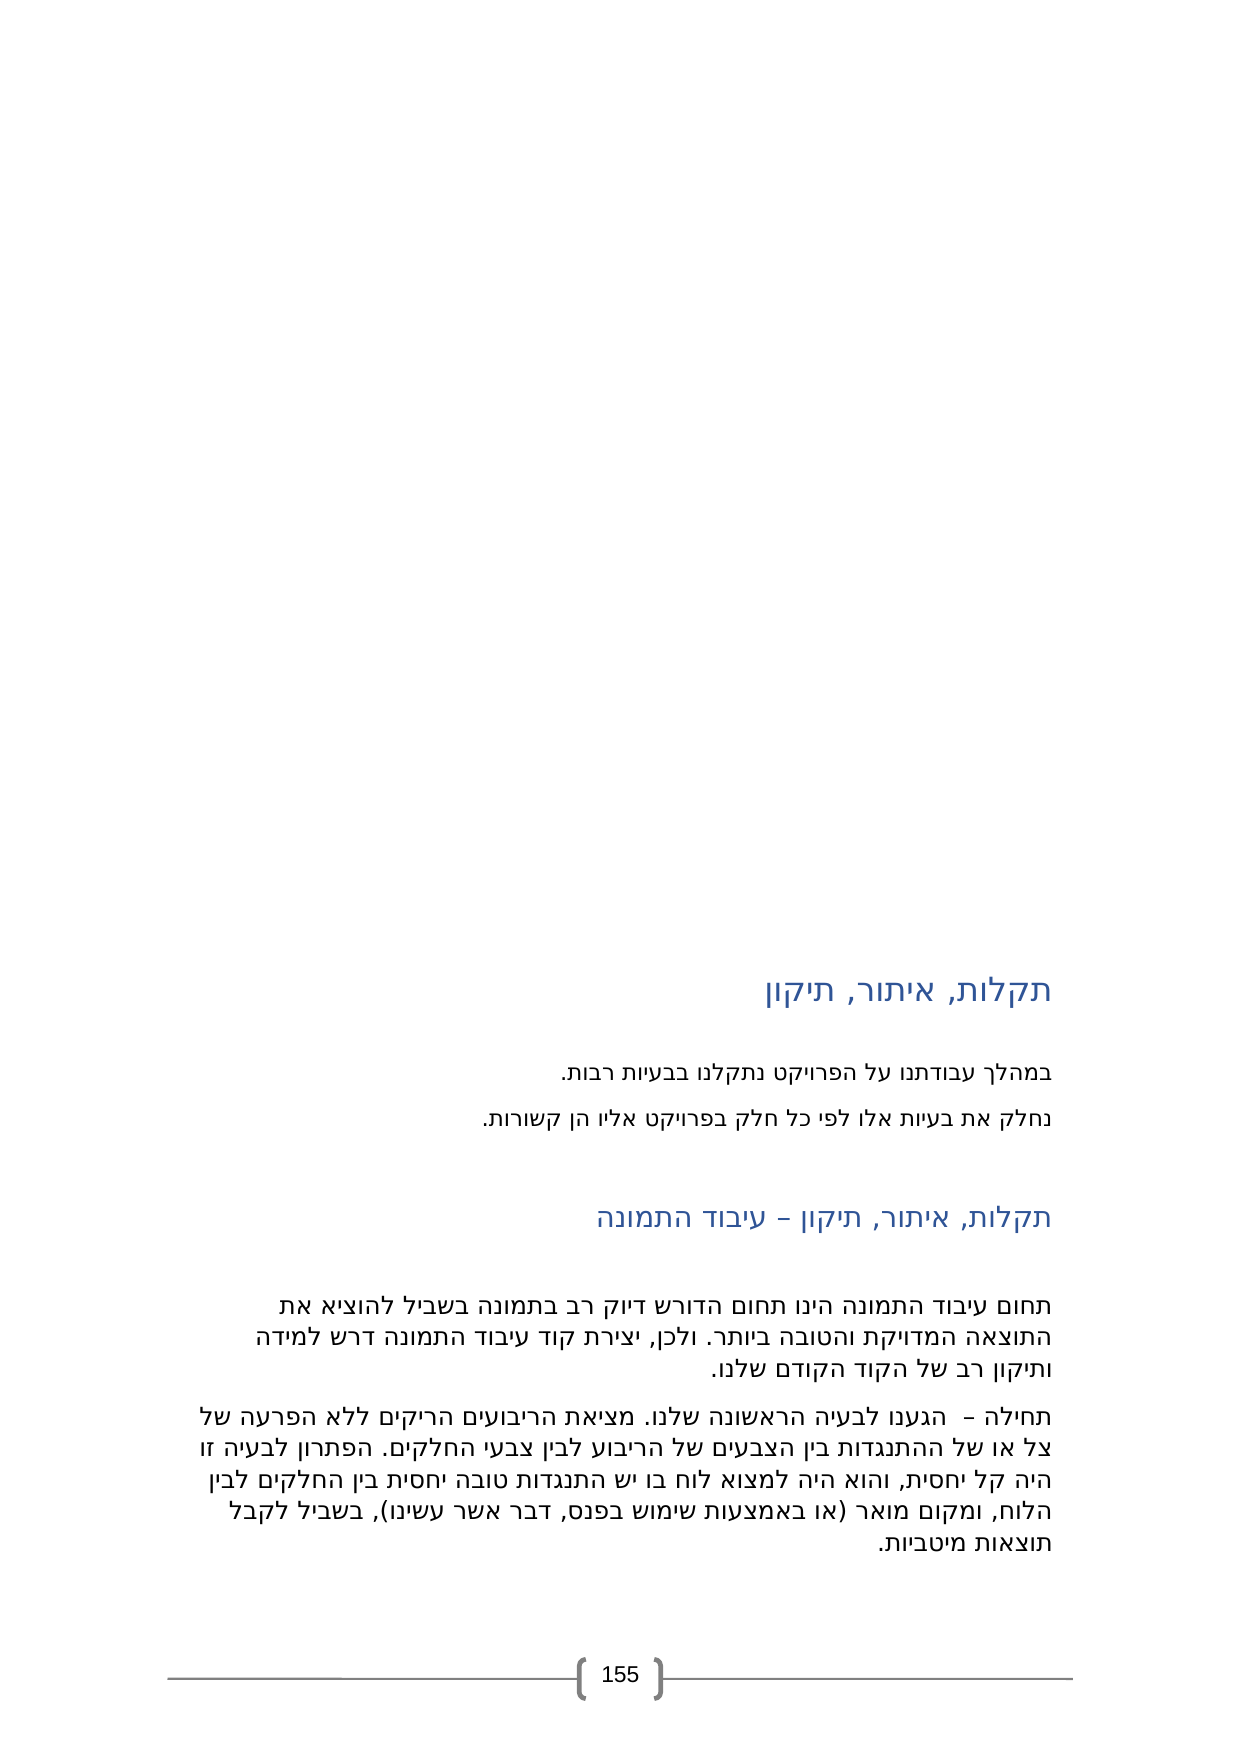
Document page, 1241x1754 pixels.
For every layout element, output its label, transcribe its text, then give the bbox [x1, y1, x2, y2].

subtitle תקלות, איתור, תיקון [187, 971, 1053, 1010]
text נחלק את בעיות אלו לפי כל חלק בפרויקט אליו הן קשורות. [187, 1105, 1053, 1132]
text תחום עיבוד התמונה הינו תחום הדורש דיוק רב בתמונה בשביל להוציא את התוצאה המדויקת והטובה ביותר. ולכן, יצירת קוד עיבוד התמונה דרש למידה ותיקון רב של הקוד הקודם שלנו. [187, 1291, 1053, 1383]
subtitle תקלות, איתור, תיקון – עיבוד התמונה [187, 1201, 1053, 1235]
text במהלך עבודתנו על הפרויקט נתקלנו בבעיות רבות. [187, 1059, 1053, 1086]
text תחילה – הגענו לבעיה הראשונה שלנו. מציאת הריבועים הריקים ללא הפרעה של צל או של ההתנגדות בין הצבעים של הריבוע לבין צבעי החלקים. הפתרון לבעיה זו היה קל יחסית, והוא היה למצוא לוח בו יש התנגדות טובה יחסית בין החלקים לבין הלוח, ומקום מואר (או באמצעות שימוש בפנס, דבר אשר עשינו), בשביל לקבל תוצאות מיטביות. [187, 1402, 1053, 1557]
